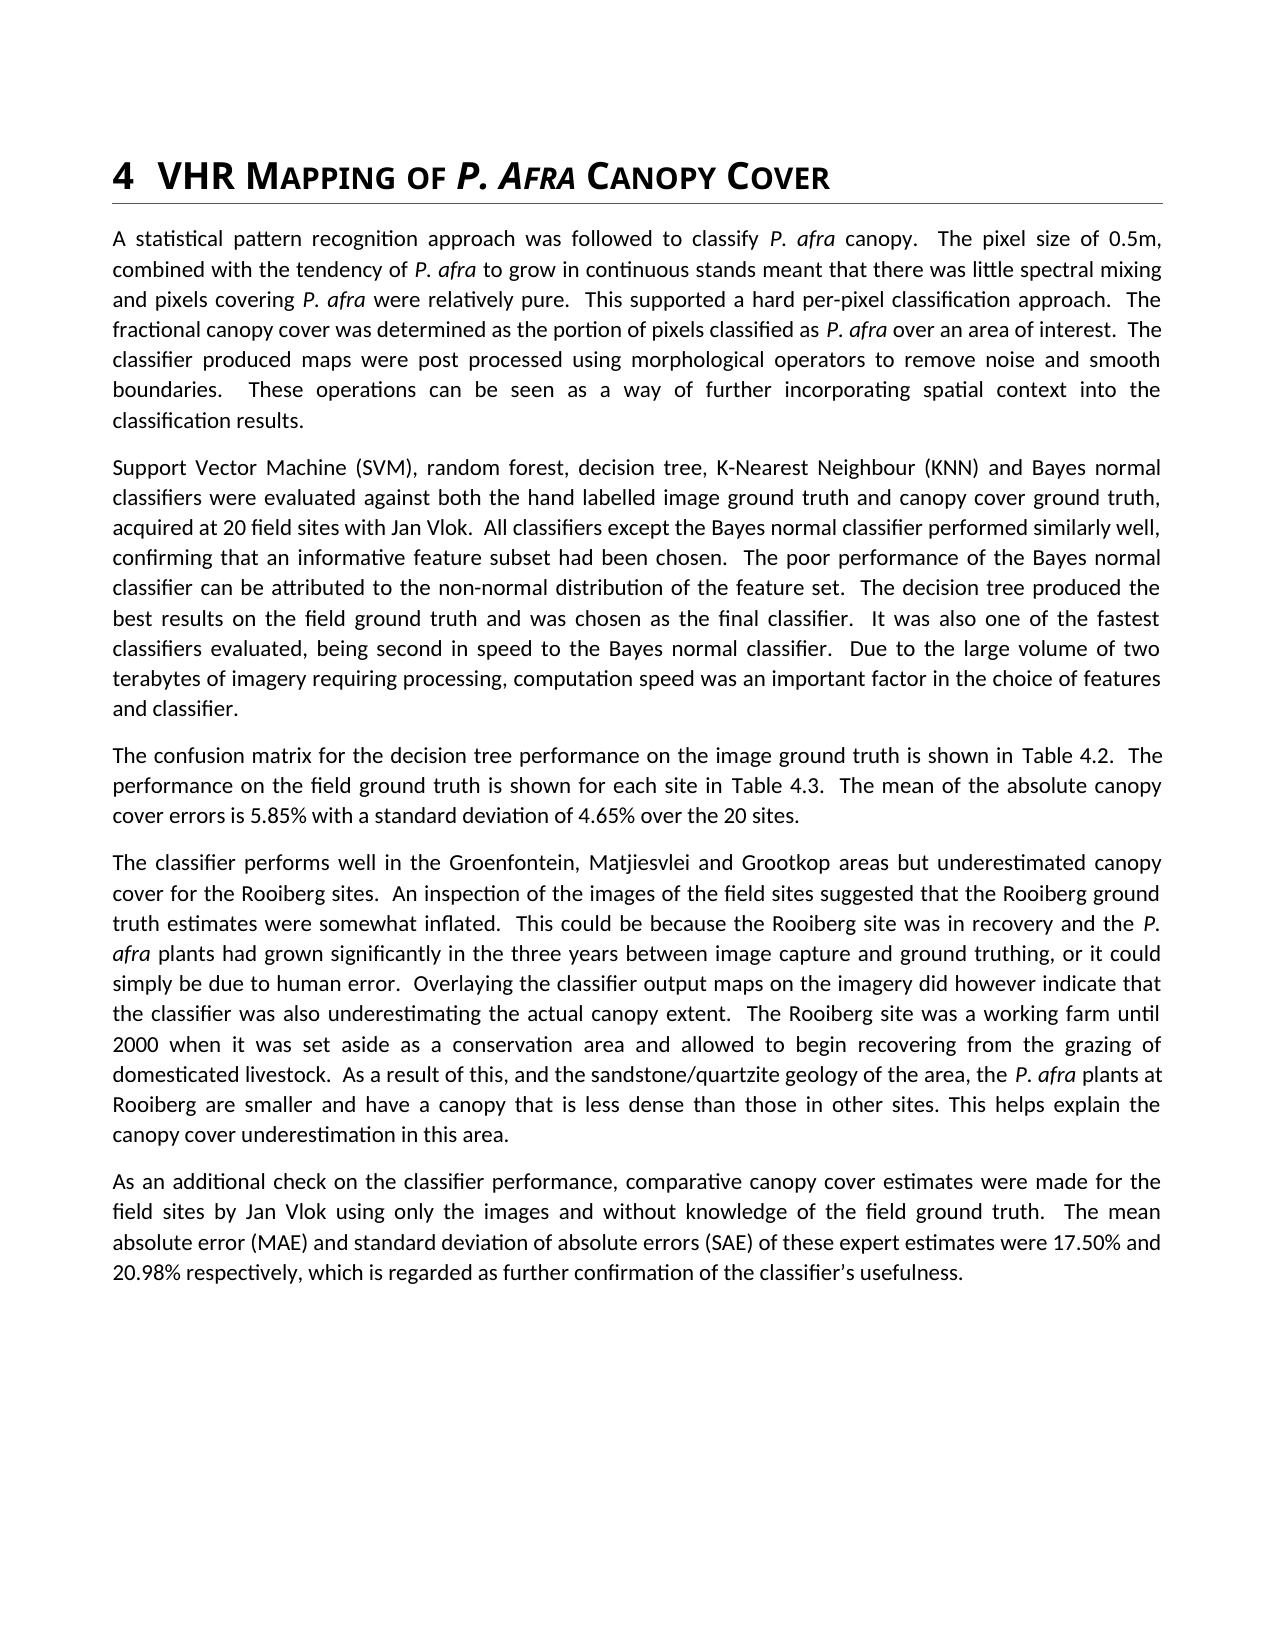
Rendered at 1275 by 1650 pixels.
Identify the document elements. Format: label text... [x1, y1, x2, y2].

subtitle VHR Mapping of P. Afra Canopy Cover [112, 150, 1163, 203]
text Support Vector Machine (SVM), random forest, decision tree, K-Nearest Neighbour (KNN) and Bayes normal classifiers were evaluated against both the hand labelled image ground truth and canopy cover ground truth, acquired at 20 field sites with Jan Vlok. All classifiers except the Bayes normal classifier performed similarly well, confirming that an informative feature subset had been chosen. The poor performance of the Bayes normal classifier can be attributed to the non-normal distribution of the feature set. The decision tree produced the best results on the field ground truth and was chosen as the final classifier. It was also one of the fastest classifiers evaluated, being second in speed to the Bayes normal classifier. Due to the large volume of two terabytes of imagery requiring processing, computation speed was an important factor in the choice of features and classifier. [112, 453, 1163, 722]
text The classifier performs well in the Groenfontein, Matjiesvlei and Grootkop areas but underestimated canopy cover for the Rooiberg sites. An inspection of the images of the field sites suggested that the Rooiberg ground truth estimates were somewhat inflated. This could be because the Rooiberg site was in recovery and the P. afra plants had grown significantly in the three years between image capture and ground truthing, or it could simply be due to human error. Overlaying the classifier output maps on the imagery did however indicate that the classifier was also underestimating the actual canopy extent. The Rooiberg site was a working farm until 2000 when it was set aside as a conservation area and allowed to begin recovering from the grazing of domesticated livestock. As a result of this, and the sandstone/quartzite geology of the area, the P. afra plants at Rooiberg are smaller and have a canopy that is less dense than those in other sites. This helps explain the canopy cover underestimation in this area. [112, 848, 1163, 1148]
text As an additional check on the classifier performance, comparative canopy cover estimates were made for the field sites by Jan Vlok using only the images and without knowledge of the field ground truth. The mean absolute error (MAE) and standard deviation of absolute errors (SAE) of these expert estimates were 17.50% and 20.98% respectively, which is regarded as further confirmation of the classifier’s usefulness. [112, 1167, 1163, 1286]
text A statistical pattern recognition approach was followed to classify P. afra canopy. The pixel size of 0.5m, combined with the tendency of P. afra to grow in continuous stands meant that there was little spectral mixing and pixels covering P. afra were relatively pure. This supported a hard per-pixel classification approach. The fractional canopy cover was determined as the portion of pixels classified as P. afra over an area of interest. The classifier produced maps were post processed using morphological operators to remove noise and smooth boundaries. These operations can be seen as a way of further incorporating spatial context into the classification results. [112, 224, 1163, 434]
